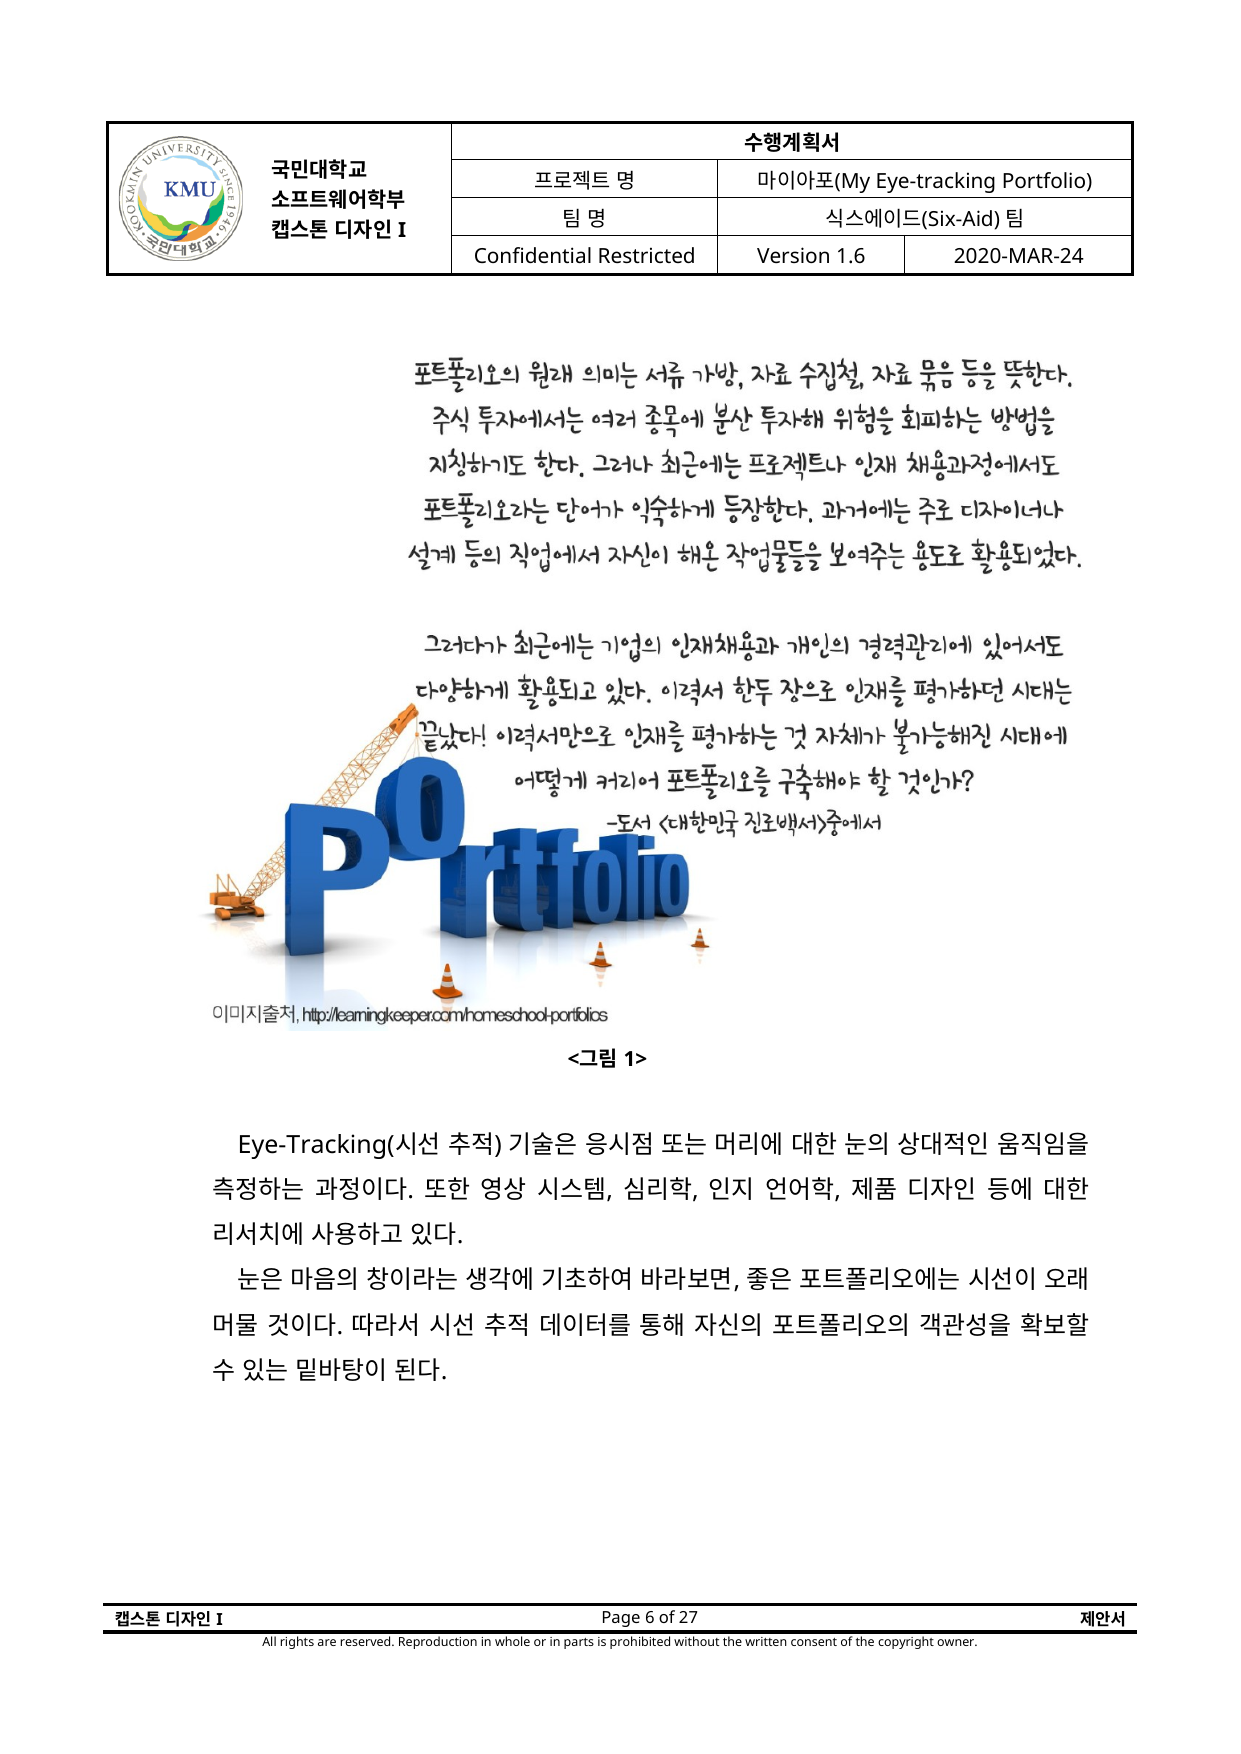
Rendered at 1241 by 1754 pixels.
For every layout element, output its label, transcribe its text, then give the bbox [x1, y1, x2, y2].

picture [163, 329, 1104, 1032]
text 눈은 마음의 창이라는 생각에 기초하여 바라보면, 좋은 포트폴리오에는 시선이 오래 머물 것이다. 따라서 시선 추적 데이터를 통해 자신의 포트폴리오의 객관성을 확보할 수 있는 밑바탕이 된다. [212, 1260, 1090, 1387]
picture [118, 136, 243, 261]
text Eye-Tracking(시선 추적) 기술은 응시점 또는 머리에 대한 눈의 상대적인 움직임을 측정하는 과정이다. 또한 영상 시스템, 심리학, 인지 언어학, 제품 디자인 등에 대한 리서치에 사용하고 있다. [212, 1124, 1090, 1251]
